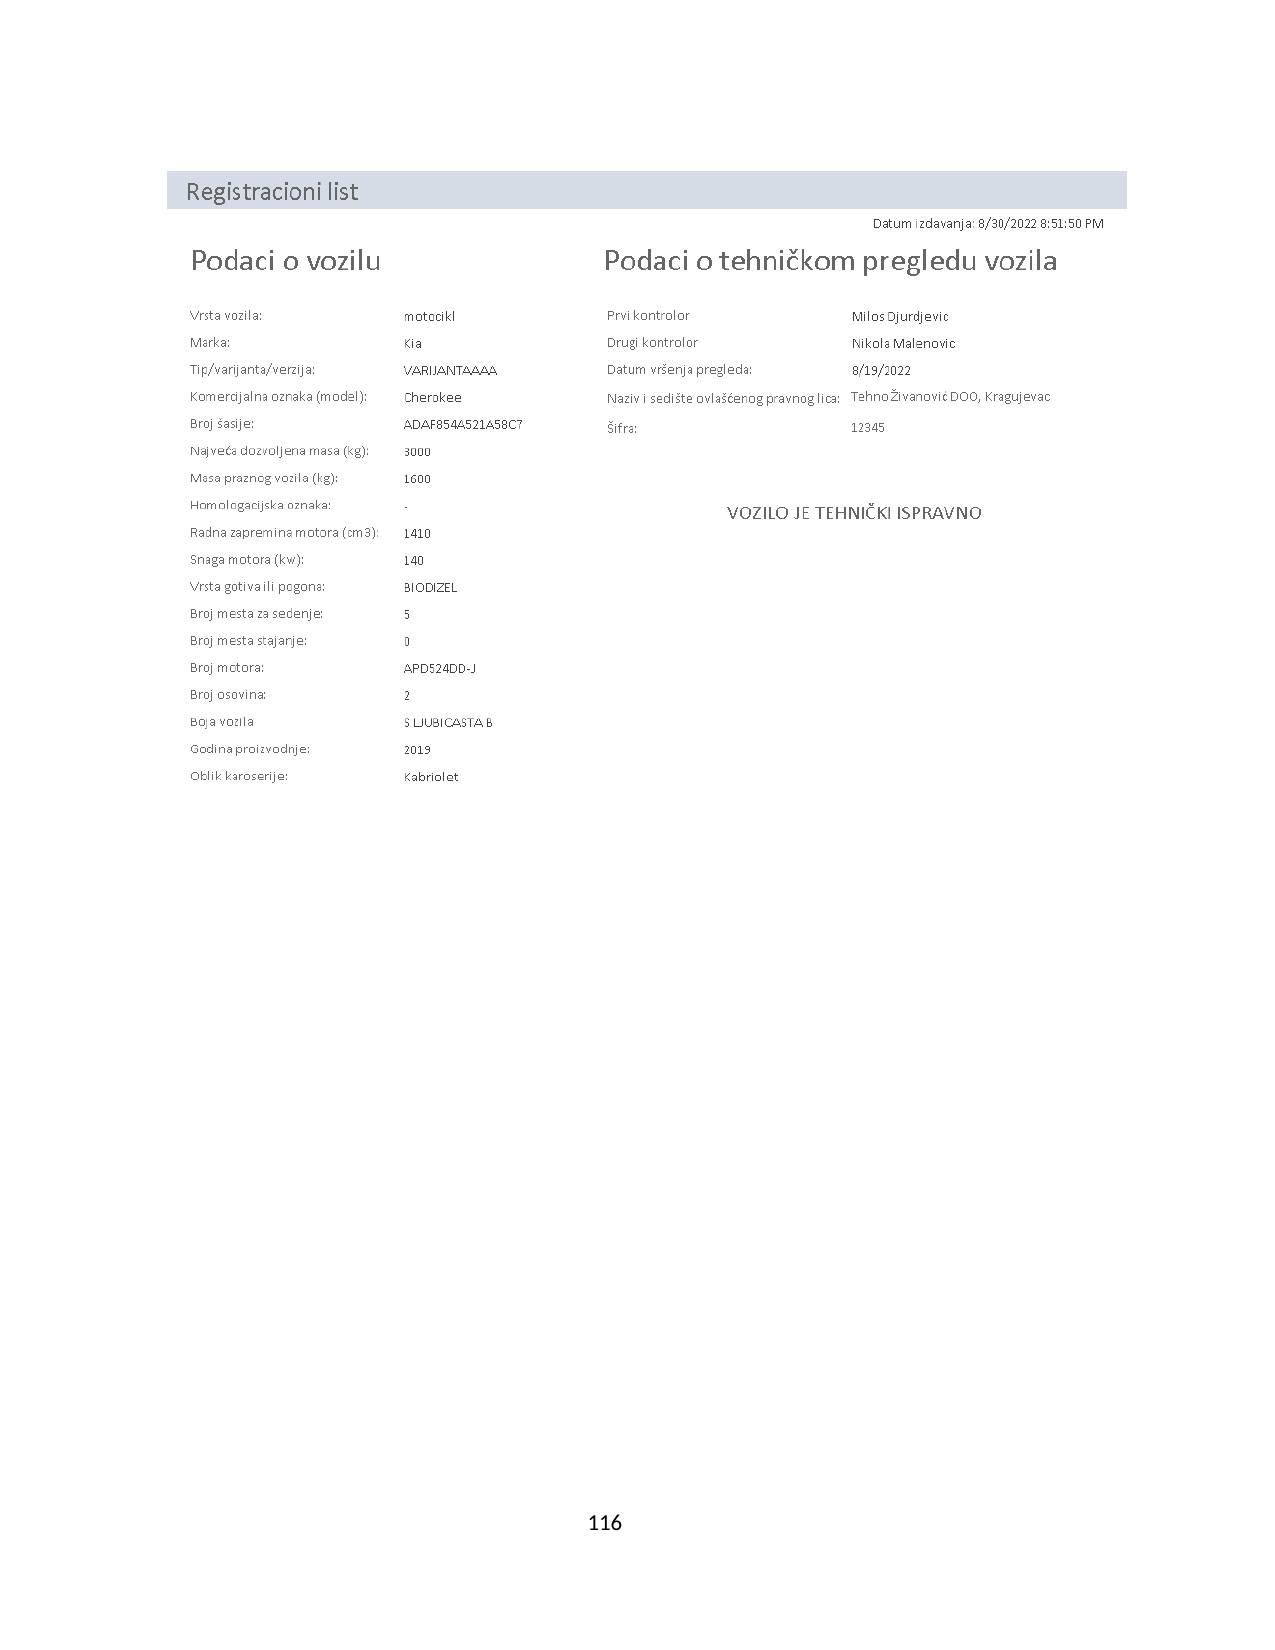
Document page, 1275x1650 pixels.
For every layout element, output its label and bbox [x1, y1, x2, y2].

picture [150, 150, 1144, 808]
